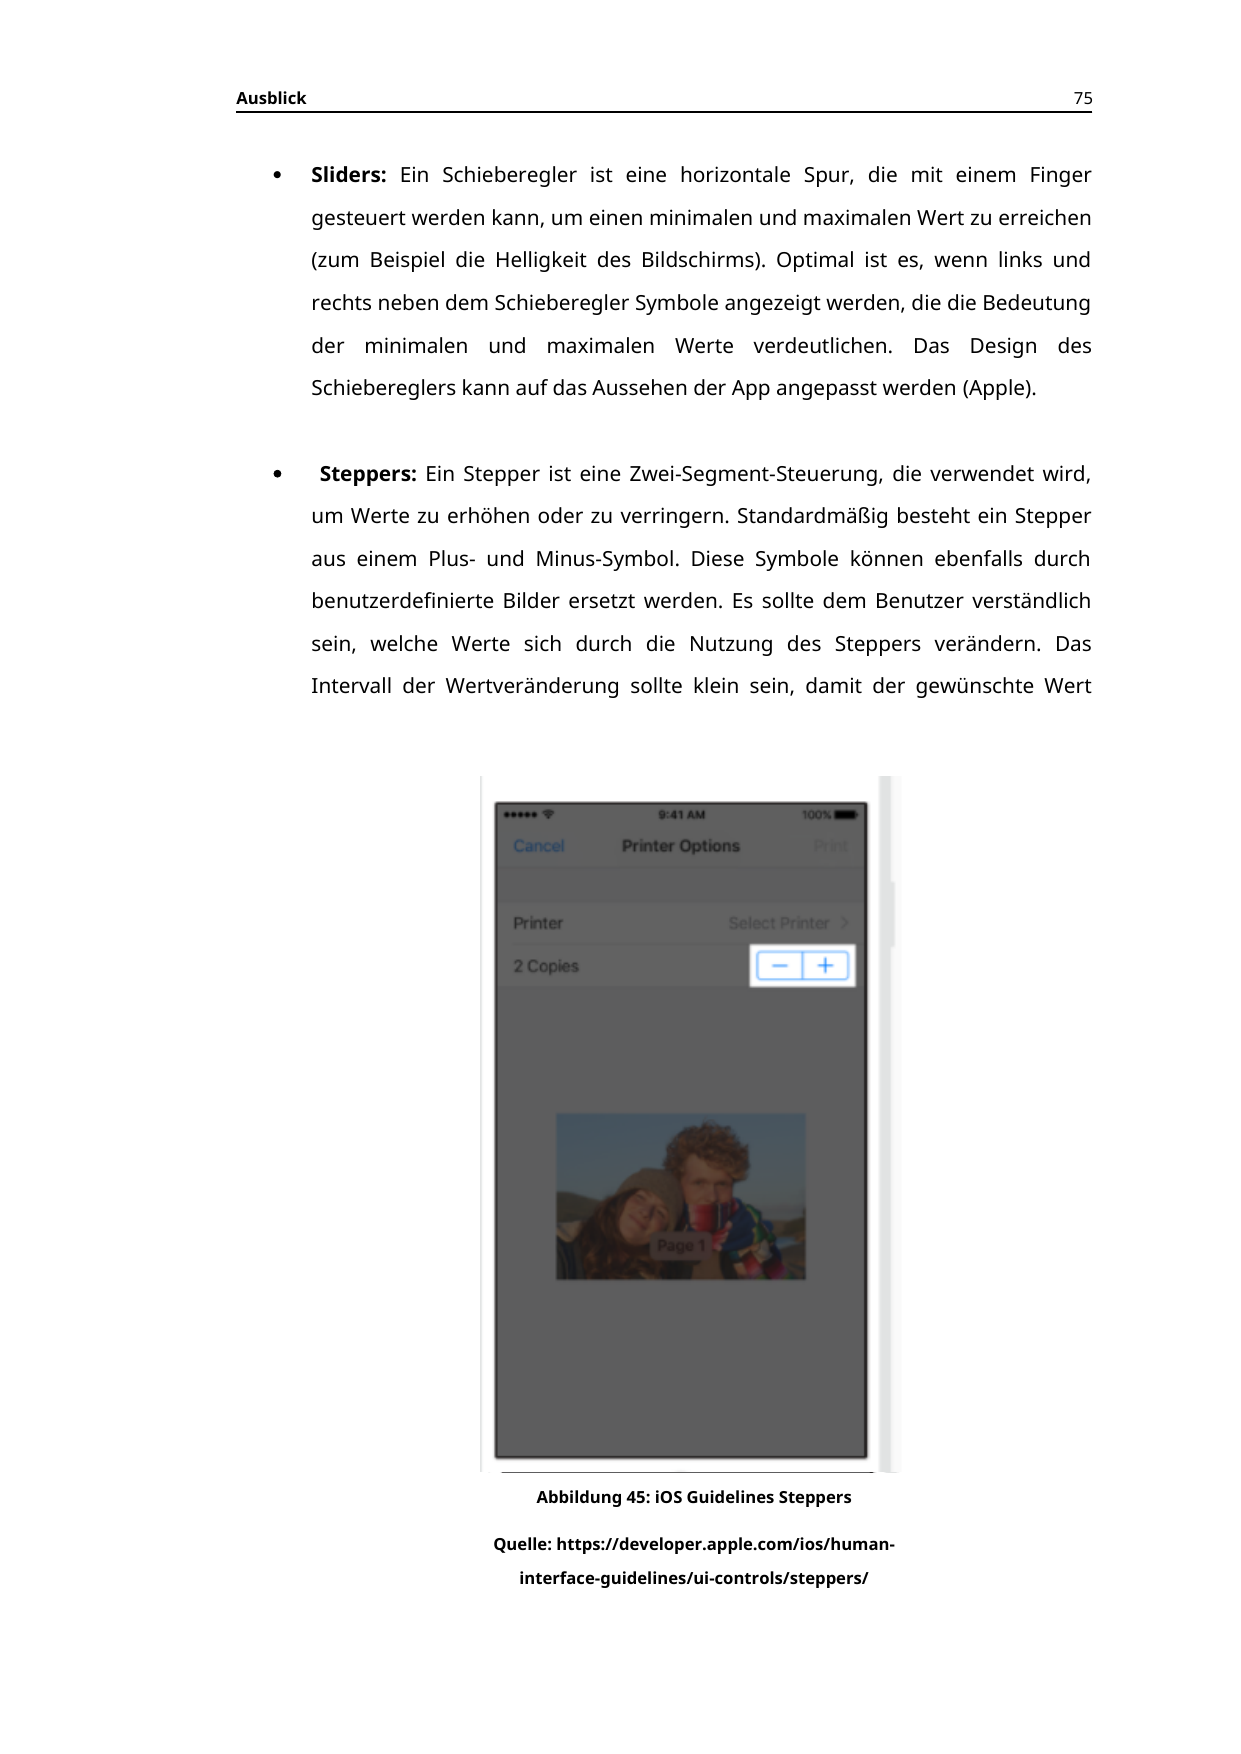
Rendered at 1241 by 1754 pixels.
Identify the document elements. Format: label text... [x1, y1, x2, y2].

picture [480, 776, 902, 1473]
list Steppers: Ein Stepper ist eine Zwei-Segment-Steuerung, die verwendet wird, um Werte zu erhöhen oder zu verringern. Standardmäßig besteht ein Stepper aus einem Plus- und Minus-Symbol. Diese Symbole können ebenfalls durch benutzerdefinierte Bilder ersetzt werden. Es sollte dem Benutzer verständlich sein, welche Werte sich durch die Nutzung des Steppers verändern. Das Intervall der Wertveränderung sollte klein sein, damit der gewünschte Wert schnell erreicht wird, zum Beispiel Anzahl der Kopien auf einem Druckbildschirm (Apple). [274, 459, 1092, 700]
list Sliders: Ein Schieberegler ist eine horizontale Spur, die mit einem Finger gesteuert werden kann, um einen minimalen und maximalen Wert zu erreichen (zum Beispiel die Helligkeit des Bildschirms). Optimal ist es, wenn links und rechts neben dem Schieberegler Symbole angezeigt werden, die die Bedeutung der minimalen und maximalen Werte verdeutlichen. Das Design des Schiebereglers kann auf das Aussehen der App angepasst werden (Apple). [274, 160, 1092, 402]
